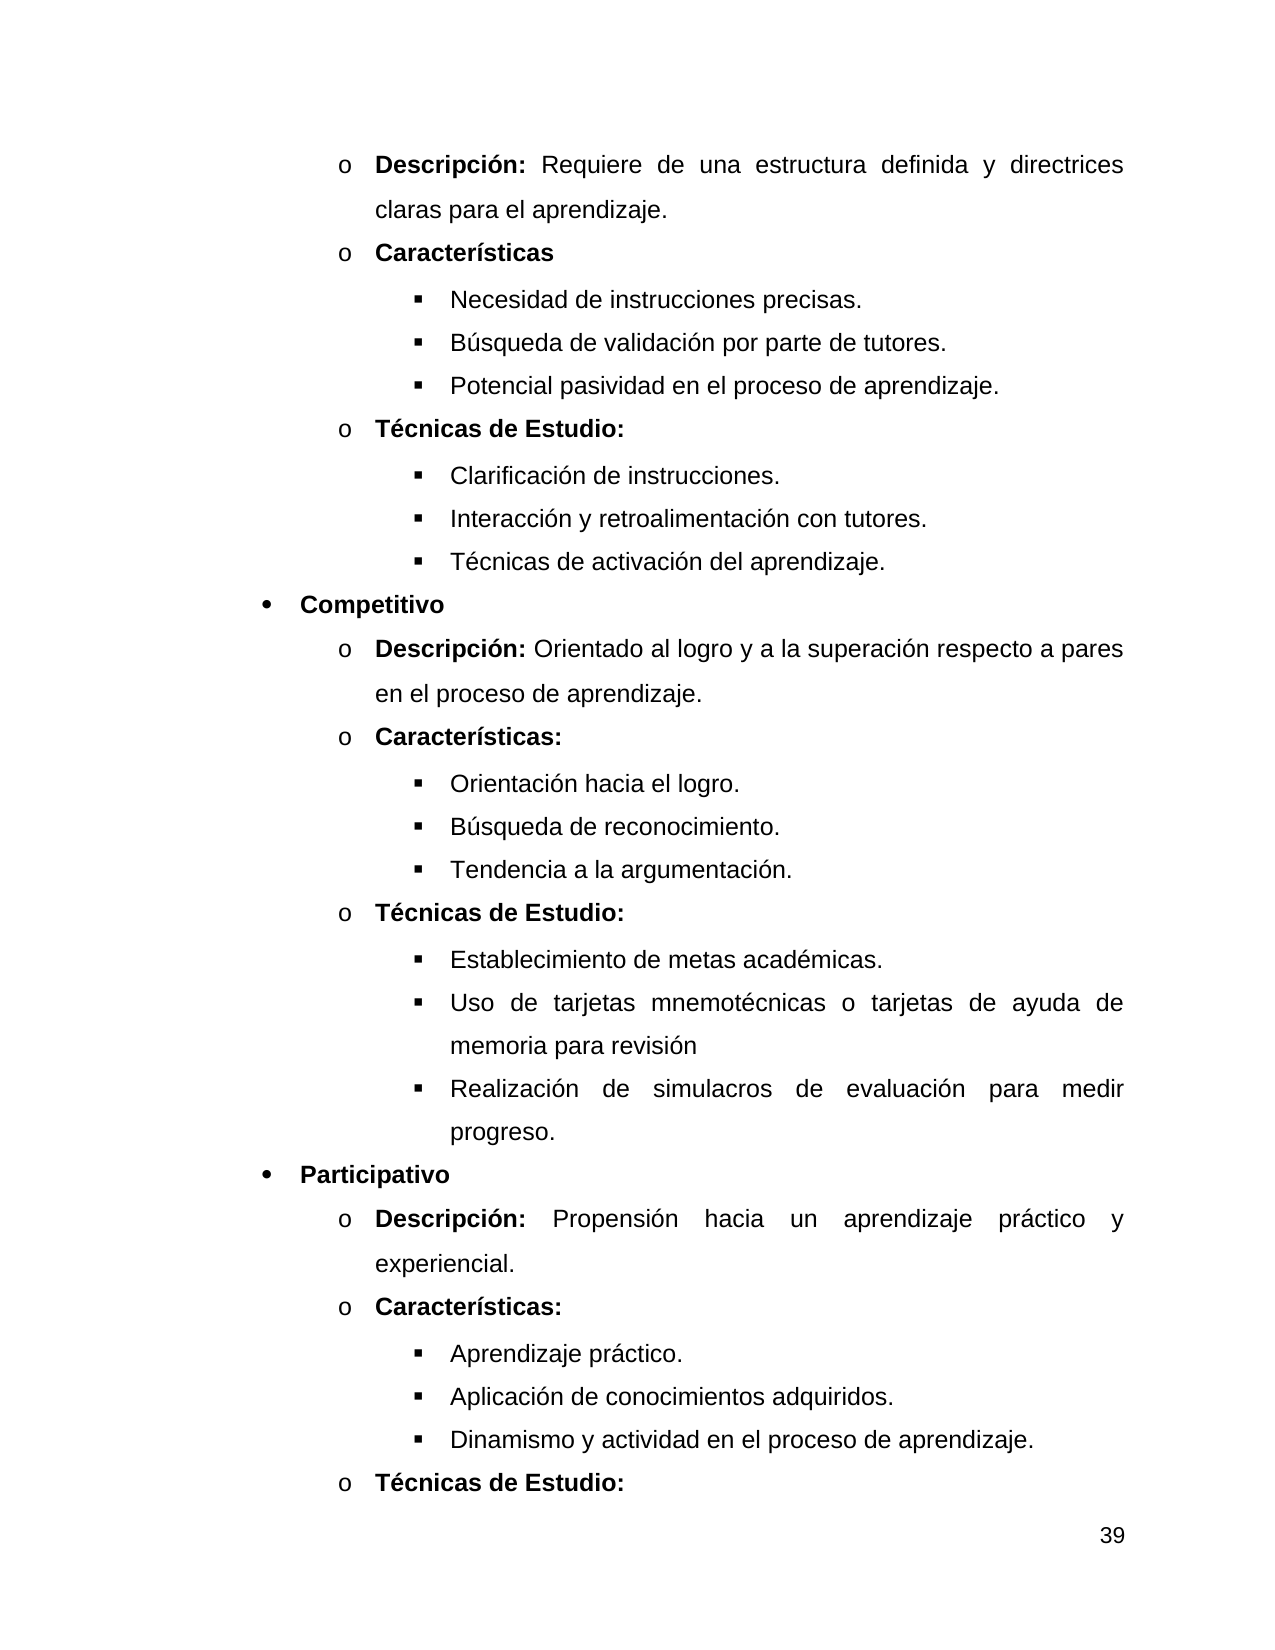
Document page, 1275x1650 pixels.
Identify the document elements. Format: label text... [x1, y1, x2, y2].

list Competitivo [262, 591, 1125, 619]
list Descripción: Orientado al logro y a la superación respecto a pares en el proceso de aprendizaje. [337, 634, 1125, 708]
list Tendencia a la argumentación. [412, 855, 1125, 884]
list Características: [337, 1292, 1125, 1323]
list Características: [337, 722, 1125, 753]
list Establecimiento de metas académicas. [412, 944, 1125, 973]
list Potencial pasividad en el proceso de aprendizaje. [412, 371, 1125, 400]
list Orientación hacia el logro. [412, 768, 1125, 797]
list Descripción: Requiere de una estructura definida y directrices claras para el aprendizaje. [337, 150, 1125, 224]
list Búsqueda de reconocimiento. [412, 812, 1125, 841]
list Descripción: Propensión hacia un aprendizaje práctico y experiencial. [337, 1204, 1125, 1278]
list Clarificación de instrucciones. [412, 461, 1125, 490]
list Técnicas de Estudio: [337, 898, 1125, 929]
list Técnicas de Estudio: [337, 414, 1125, 445]
list Búsqueda de validación por parte de tutores. [412, 328, 1125, 357]
list Necesidad de instrucciones precisas. [412, 285, 1125, 314]
list Aprendizaje práctico. [412, 1338, 1125, 1367]
list Técnicas de Estudio: [337, 1468, 1125, 1499]
list Aplicación de conocimientos adquiridos. [412, 1382, 1125, 1411]
list Dinamismo y actividad en el proceso de aprendizaje. [412, 1425, 1125, 1454]
list Características [337, 238, 1125, 269]
list Interacción y retroalimentación con tutores. [412, 504, 1125, 533]
list Realización de simulacros de evaluación para medir progreso. [412, 1074, 1125, 1146]
list Técnicas de activación del aprendizaje. [412, 547, 1125, 576]
list Uso de tarjetas mnemotécnicas o tarjetas de ayuda de memoria para revisión [412, 988, 1125, 1060]
list Participativo [262, 1161, 1125, 1189]
